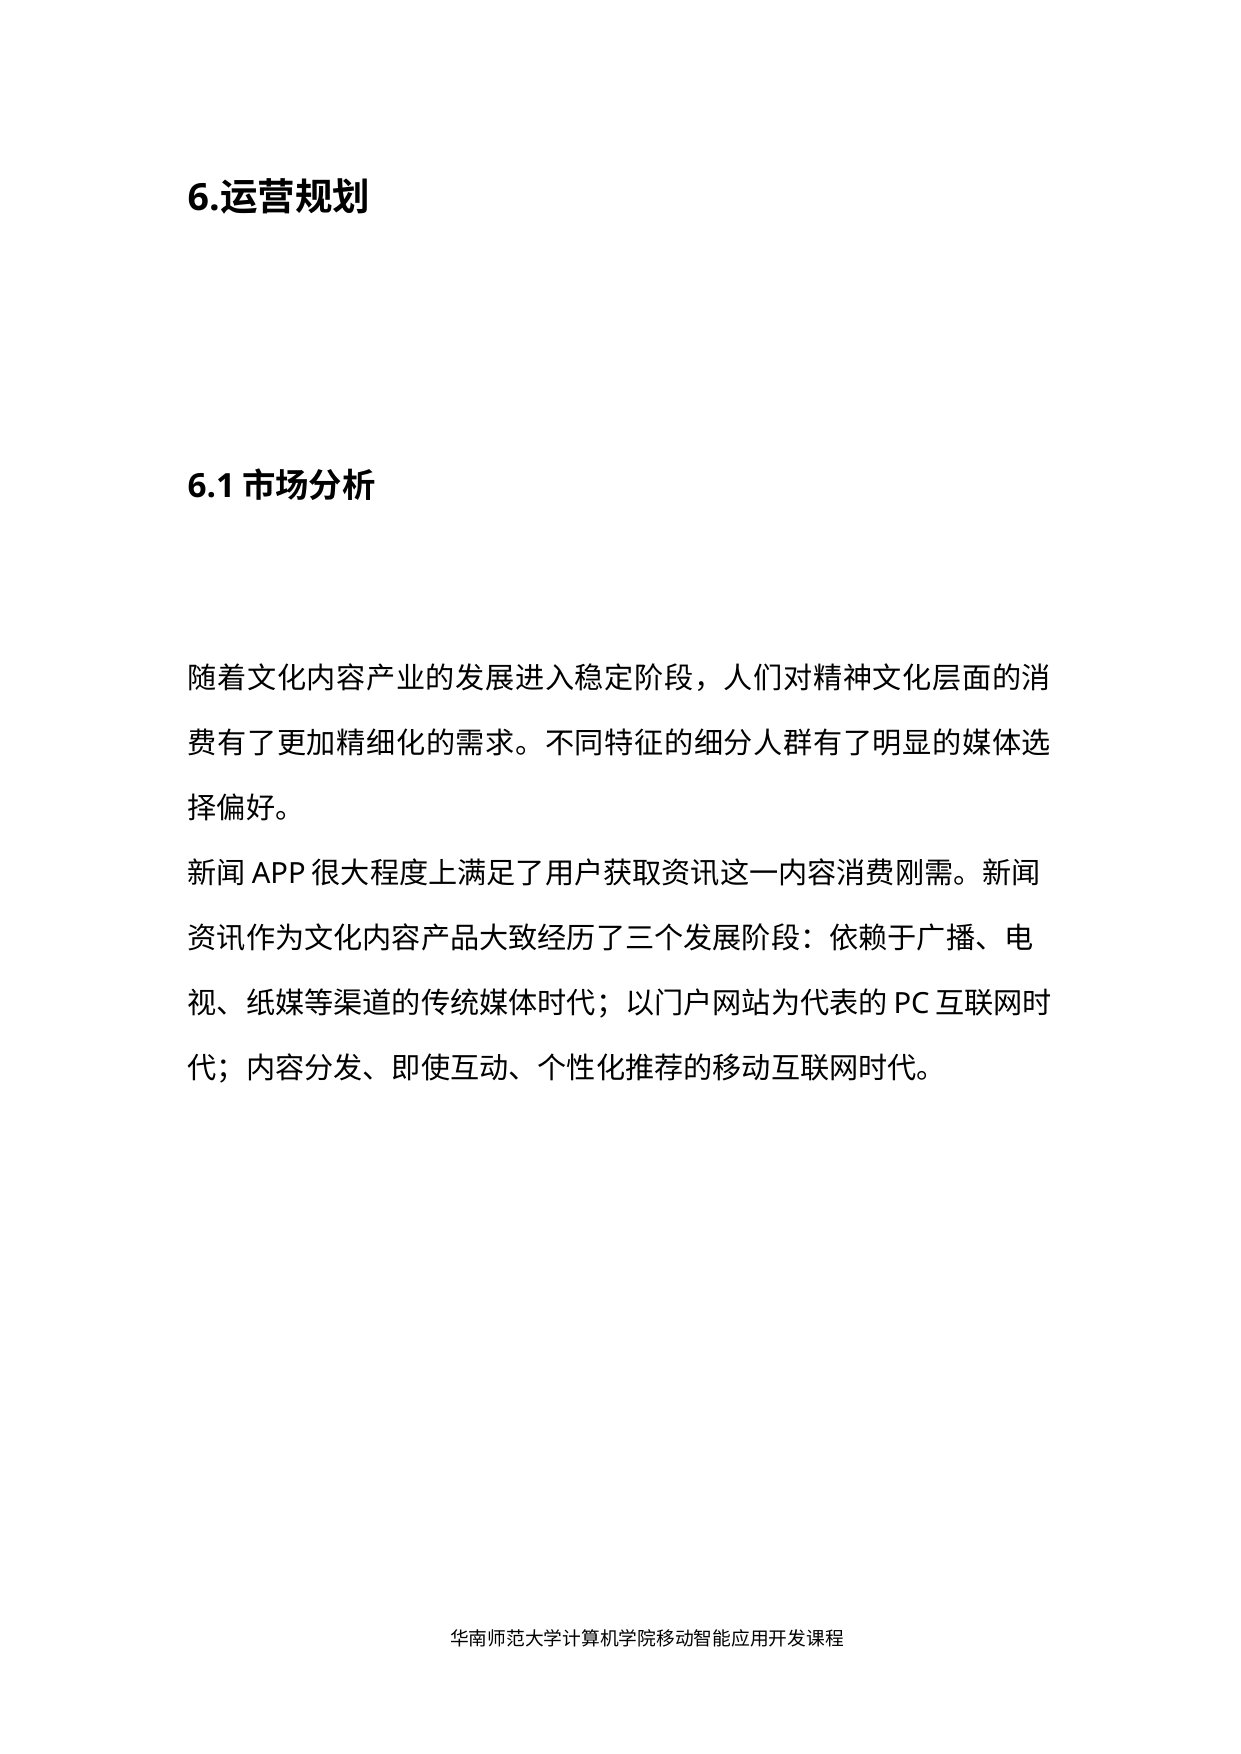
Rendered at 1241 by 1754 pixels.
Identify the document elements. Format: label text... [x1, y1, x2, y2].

subtitle 6.1市场分析 [187, 338, 1053, 516]
text 随着文化内容产业的发展进入稳定阶段，人们对精神文化层面的消费有了更加精细化的需求。不同特征的细分人群有了明显的媒体选择偏好。 [187, 578, 1053, 838]
subtitle 6.运营规划 [187, 162, 1053, 227]
text 新闻APP很大程度上满足了用户获取资讯这一内容消费刚需。新闻资讯作为文化内容产品大致经历了三个发展阶段：依赖于广播、电视、纸媒等渠道的传统媒体时代；以门户网站为代表的PC互联网时代；内容分发、即使互动、个性化推荐的移动互联网时代。 [187, 838, 1053, 1130]
